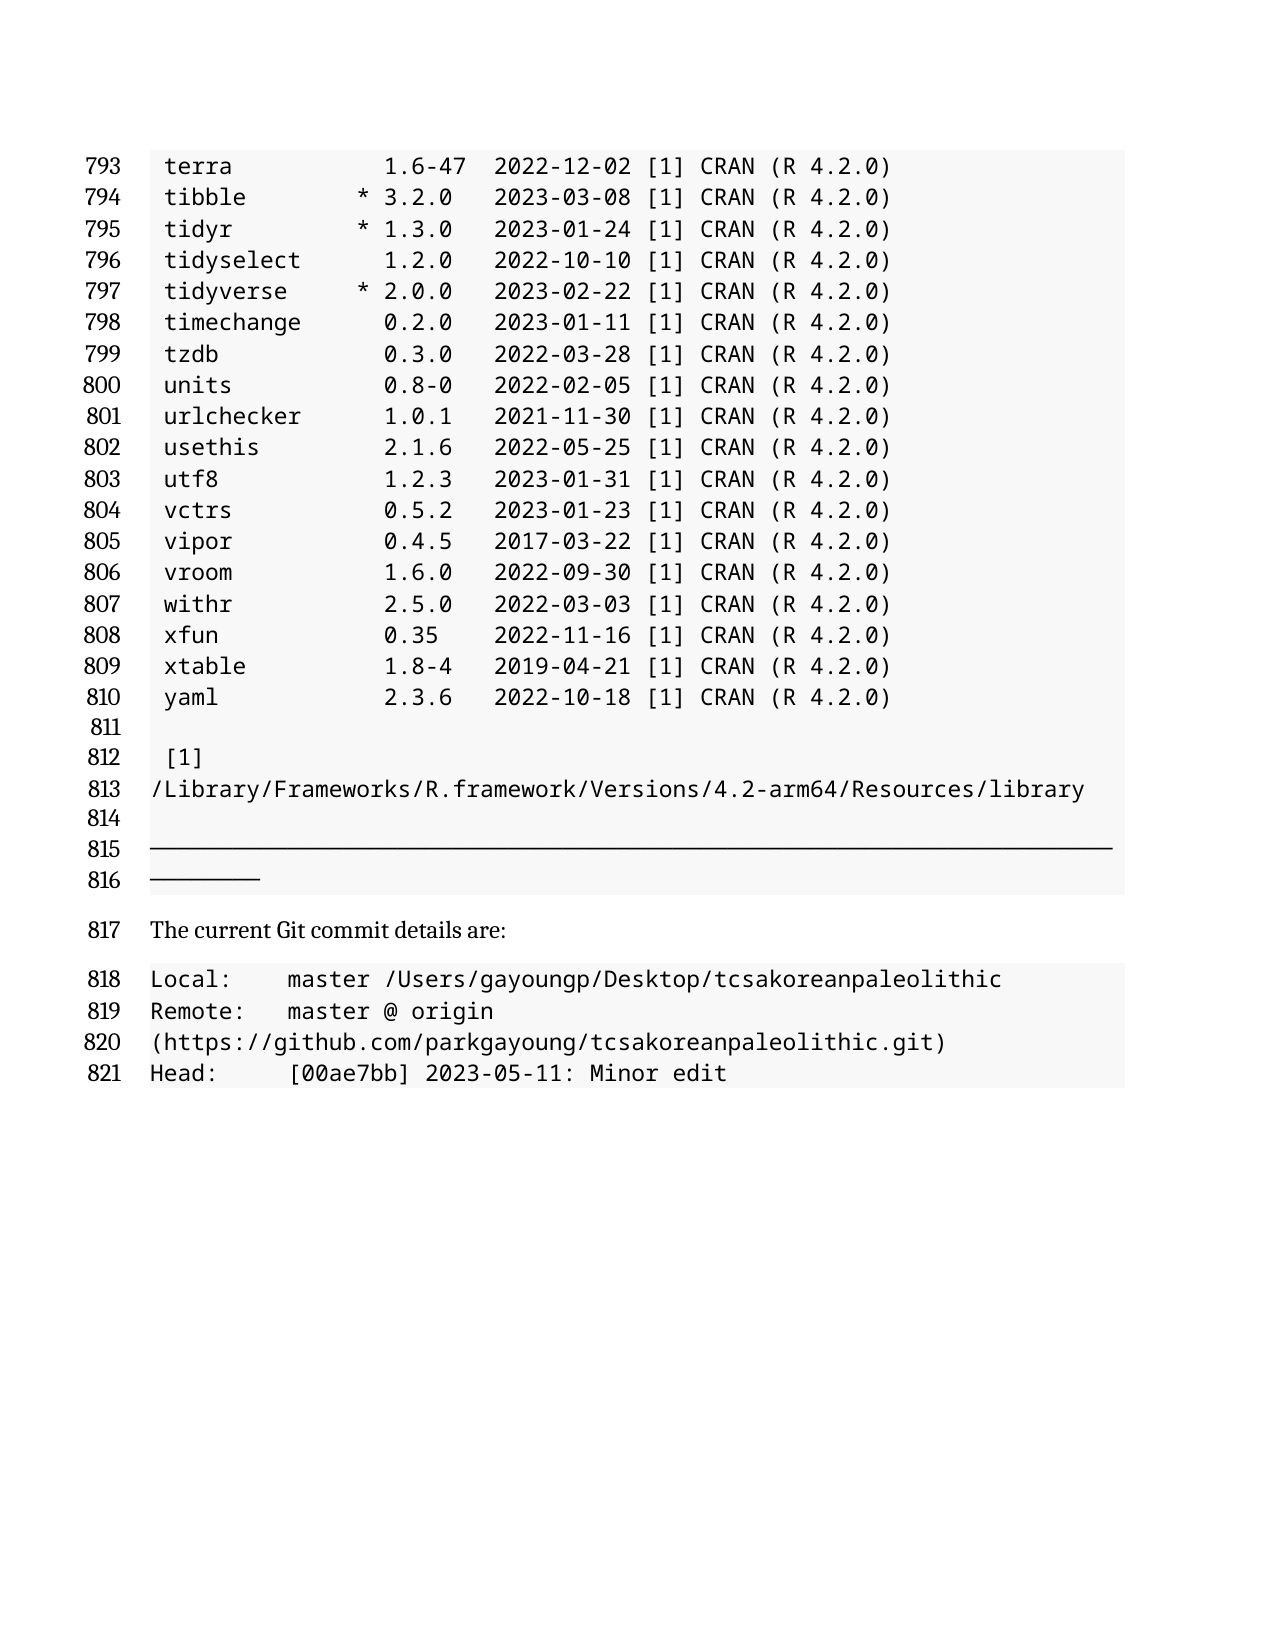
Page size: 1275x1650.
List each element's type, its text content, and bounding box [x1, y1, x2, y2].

text The current Git commit details are: [150, 916, 1125, 944]
text Local: master /Users/gayoungp/Desktop/tcsakoreanpaleolithic Remote: master @ origin (https://github.com/parkgayoung/tcsakoreanpaleolithic.git) Head: [00ae7bb] 2023-05-11: Minor edit [150, 963, 1125, 1088]
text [150, 150, 1125, 895]
